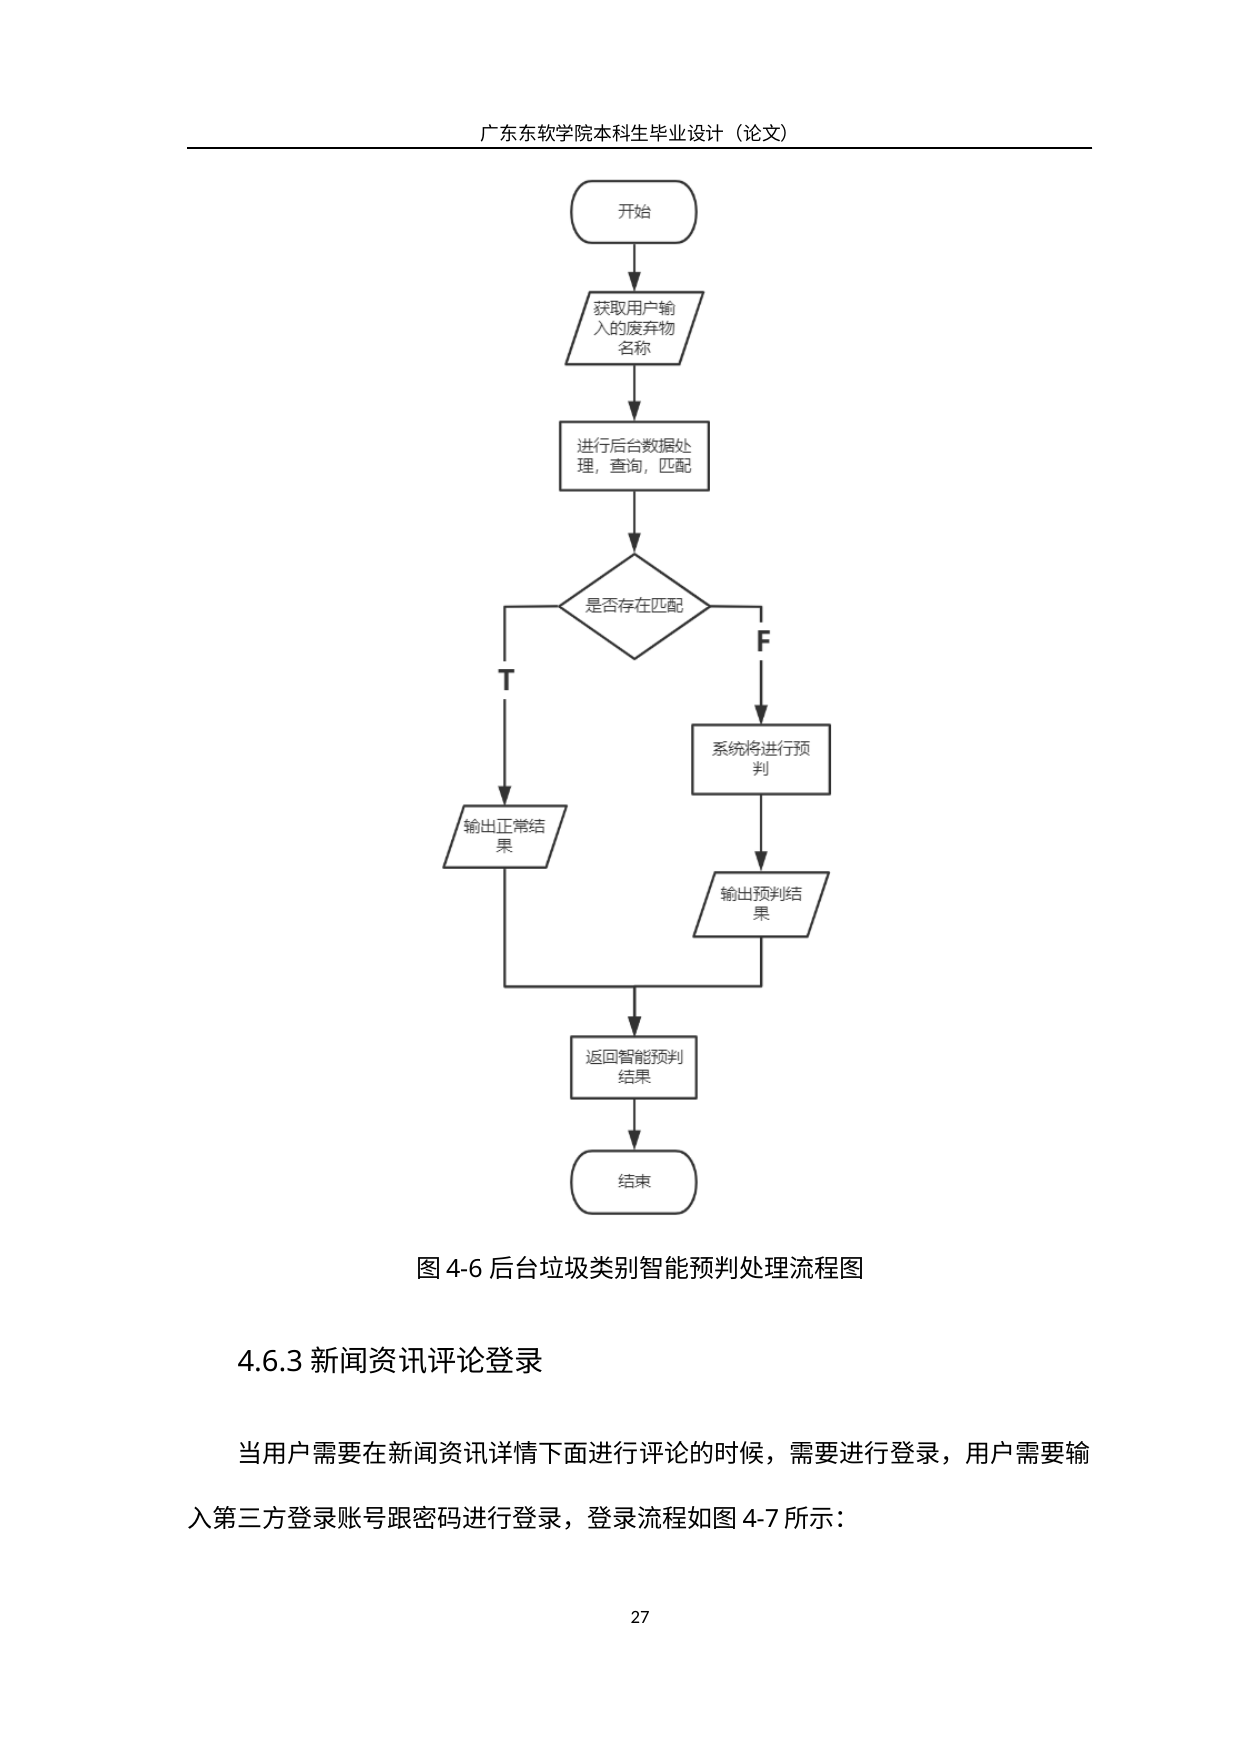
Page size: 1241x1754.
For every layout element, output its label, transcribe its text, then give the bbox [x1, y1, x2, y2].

text 图4-6 后台垃圾类别智能预判处理流程图 [187, 1234, 1092, 1299]
title 4.6.3 新闻资讯评论登录 [237, 1327, 1092, 1392]
text 当用户需要在新闻资讯详情下面进行评论的时候，需要进行登录，用户需要输入第三方登录账号跟密码进行登录，登录流程如图4-7所示： [187, 1419, 1092, 1549]
picture [420, 162, 860, 1235]
